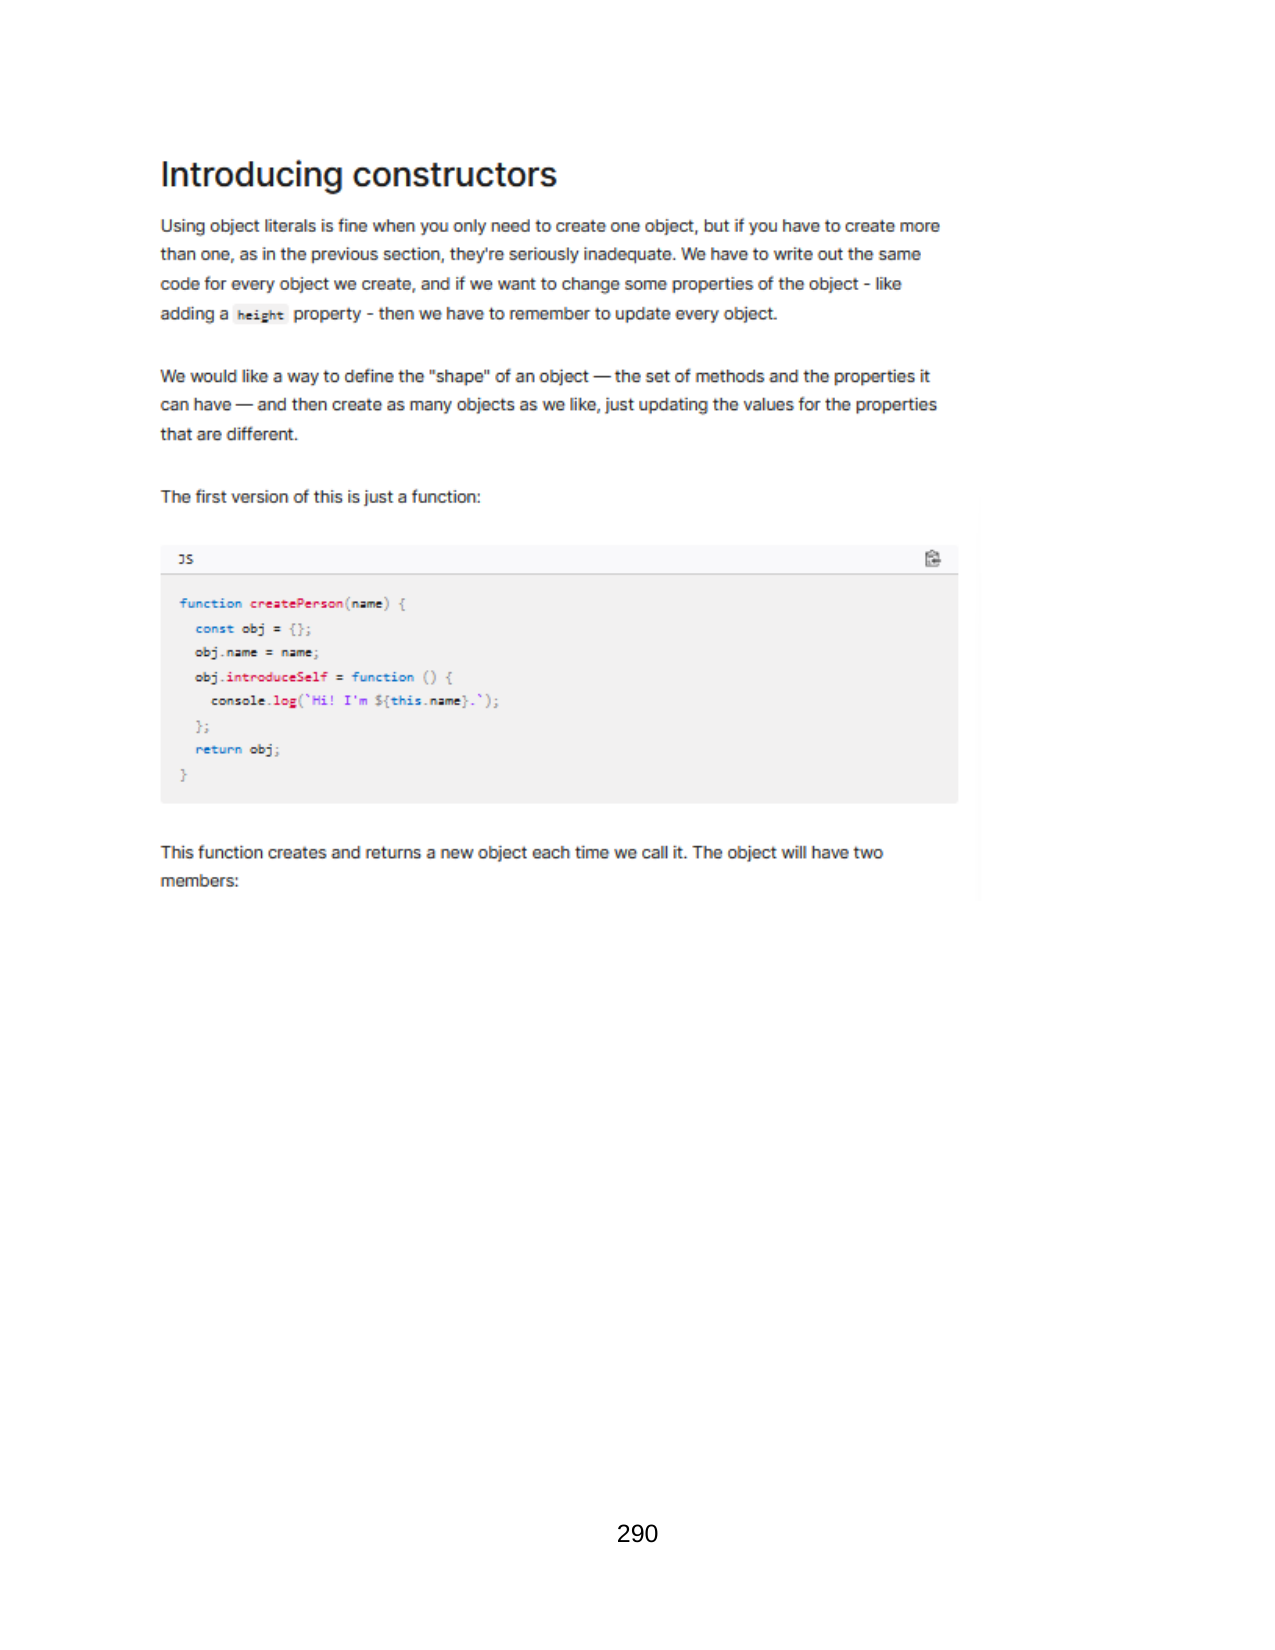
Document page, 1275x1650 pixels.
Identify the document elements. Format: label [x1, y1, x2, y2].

picture [150, 150, 982, 901]
